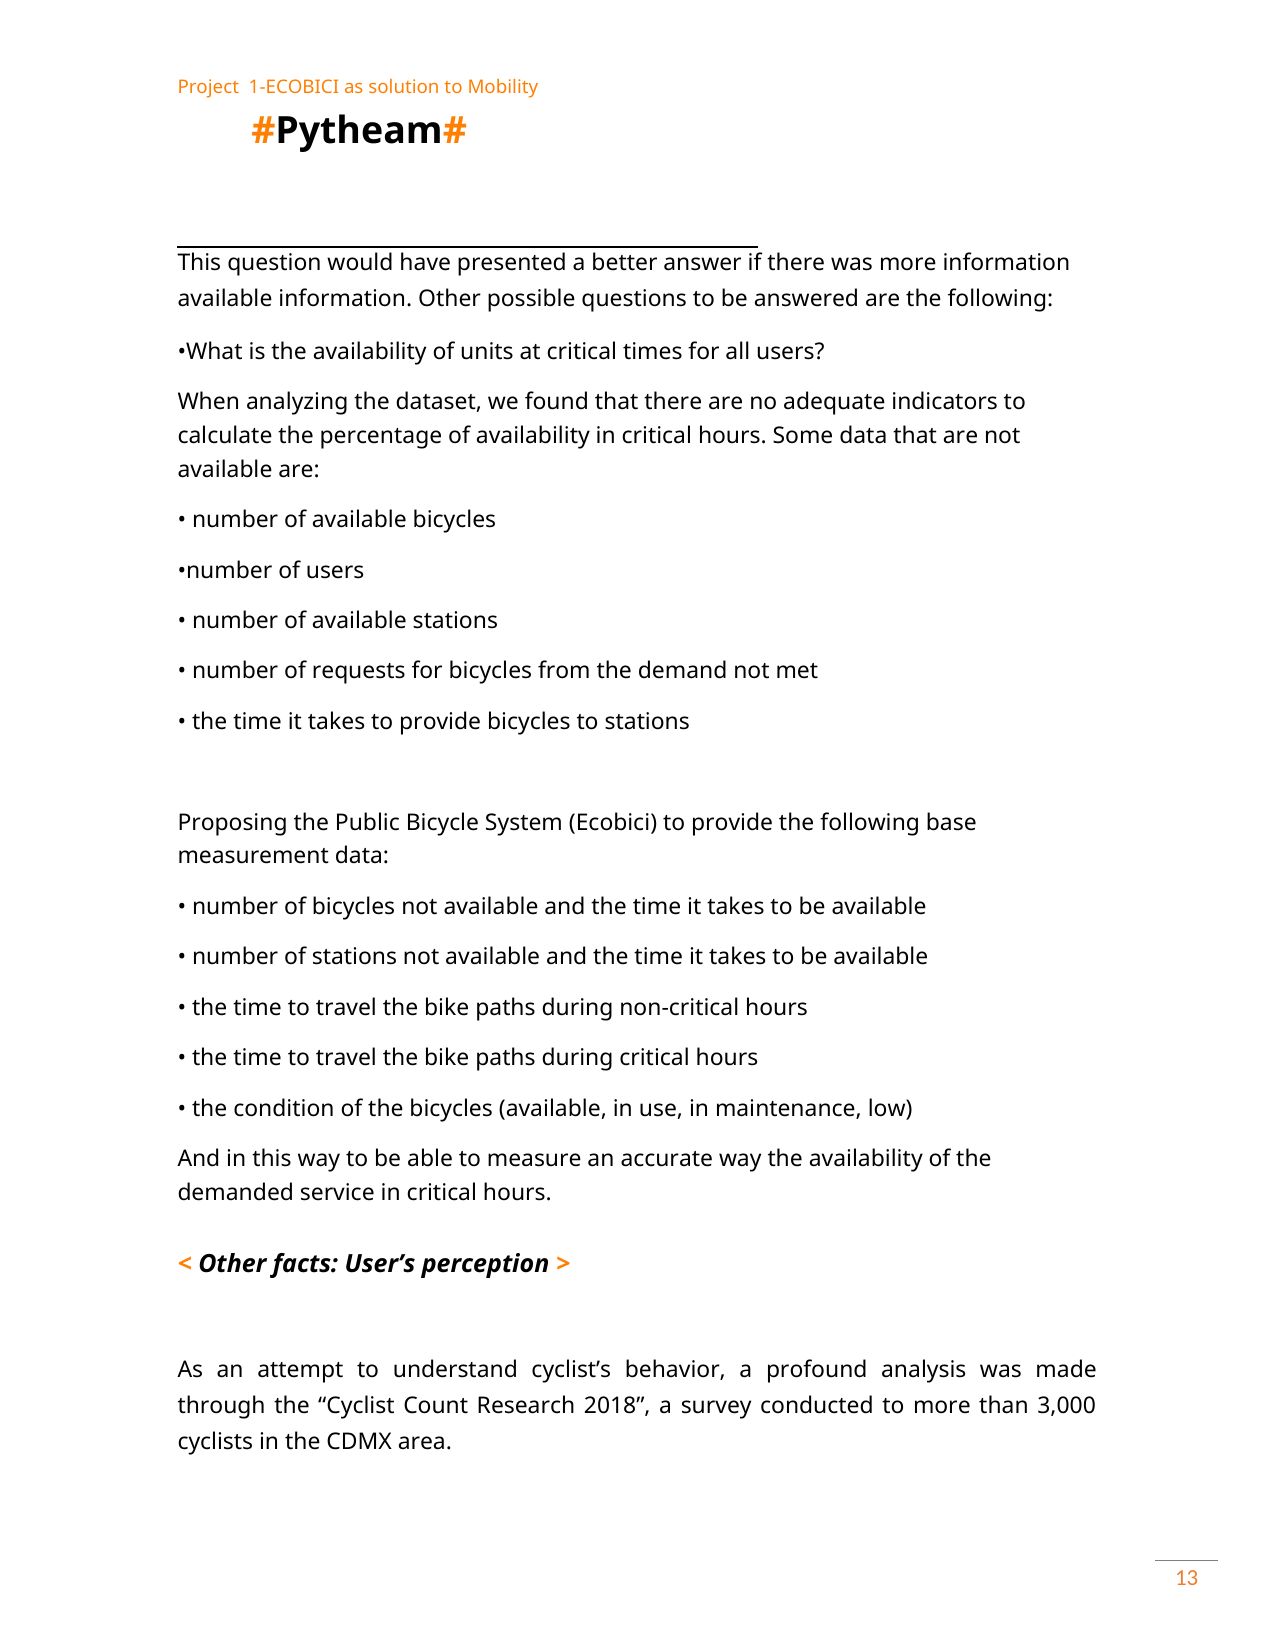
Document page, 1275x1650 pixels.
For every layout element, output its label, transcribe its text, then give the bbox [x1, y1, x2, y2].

title < Other facts: User’s perception > [177, 1246, 1098, 1280]
text • the condition of the bicycles (available, in use, in maintenance, low) [177, 1092, 1098, 1123]
text •number of users [177, 554, 1098, 585]
text This question would have presented a better answer if there was more information available information. Other possible questions to be answered are the following: [177, 246, 1098, 313]
text And in this way to be able to measure an accurate way the availability of the demanded service in critical hours. [177, 1142, 1098, 1207]
text • the time to travel the bike paths during non-critical hours [177, 991, 1098, 1022]
text •What is the availability of units at critical times for all users? [177, 335, 1098, 366]
text • number of available stations [177, 604, 1098, 635]
text • number of available bicycles [177, 503, 1098, 534]
text As an attempt to understand cyclist’s behavior, a profound analysis was made through the “Cyclist Count Research 2018”, a survey conducted to more than 3,000 cyclists in the CDMX area. [177, 1353, 1098, 1456]
text Proposing the Public Bicycle System (Ecobici) to provide the following base measurement data: [177, 806, 1098, 871]
text When analyzing the dataset, we found that there are no adequate indicators to calculate the percentage of availability in critical hours. Some data that are not available are: [177, 385, 1098, 484]
text • number of stations not available and the time it takes to be available [177, 940, 1098, 972]
text • the time to travel the bike paths during critical hours [177, 1041, 1098, 1072]
text • number of requests for bicycles from the demand not met [177, 654, 1098, 686]
text • number of bicycles not available and the time it takes to be available [177, 890, 1098, 921]
text • the time it takes to provide bicycles to stations [177, 705, 1098, 736]
